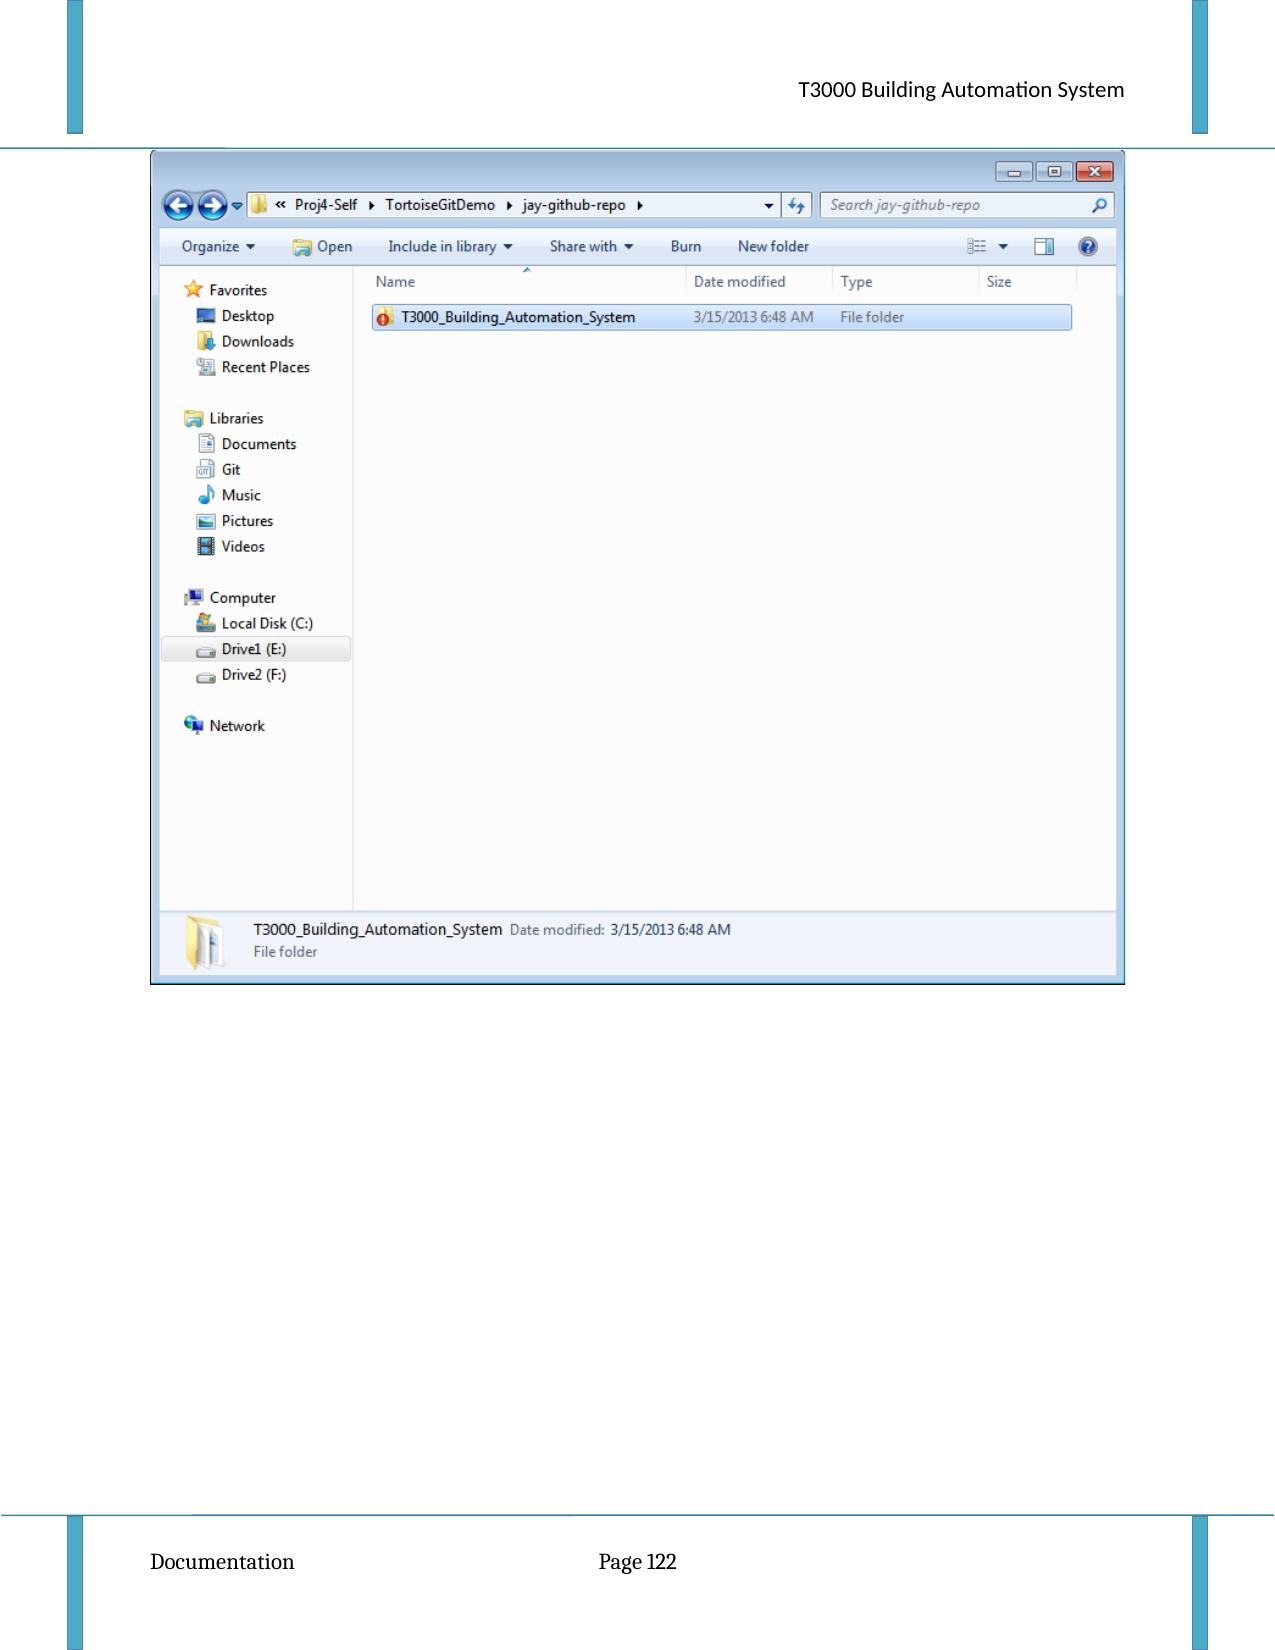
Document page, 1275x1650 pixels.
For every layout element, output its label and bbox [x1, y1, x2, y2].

picture [150, 150, 1125, 985]
